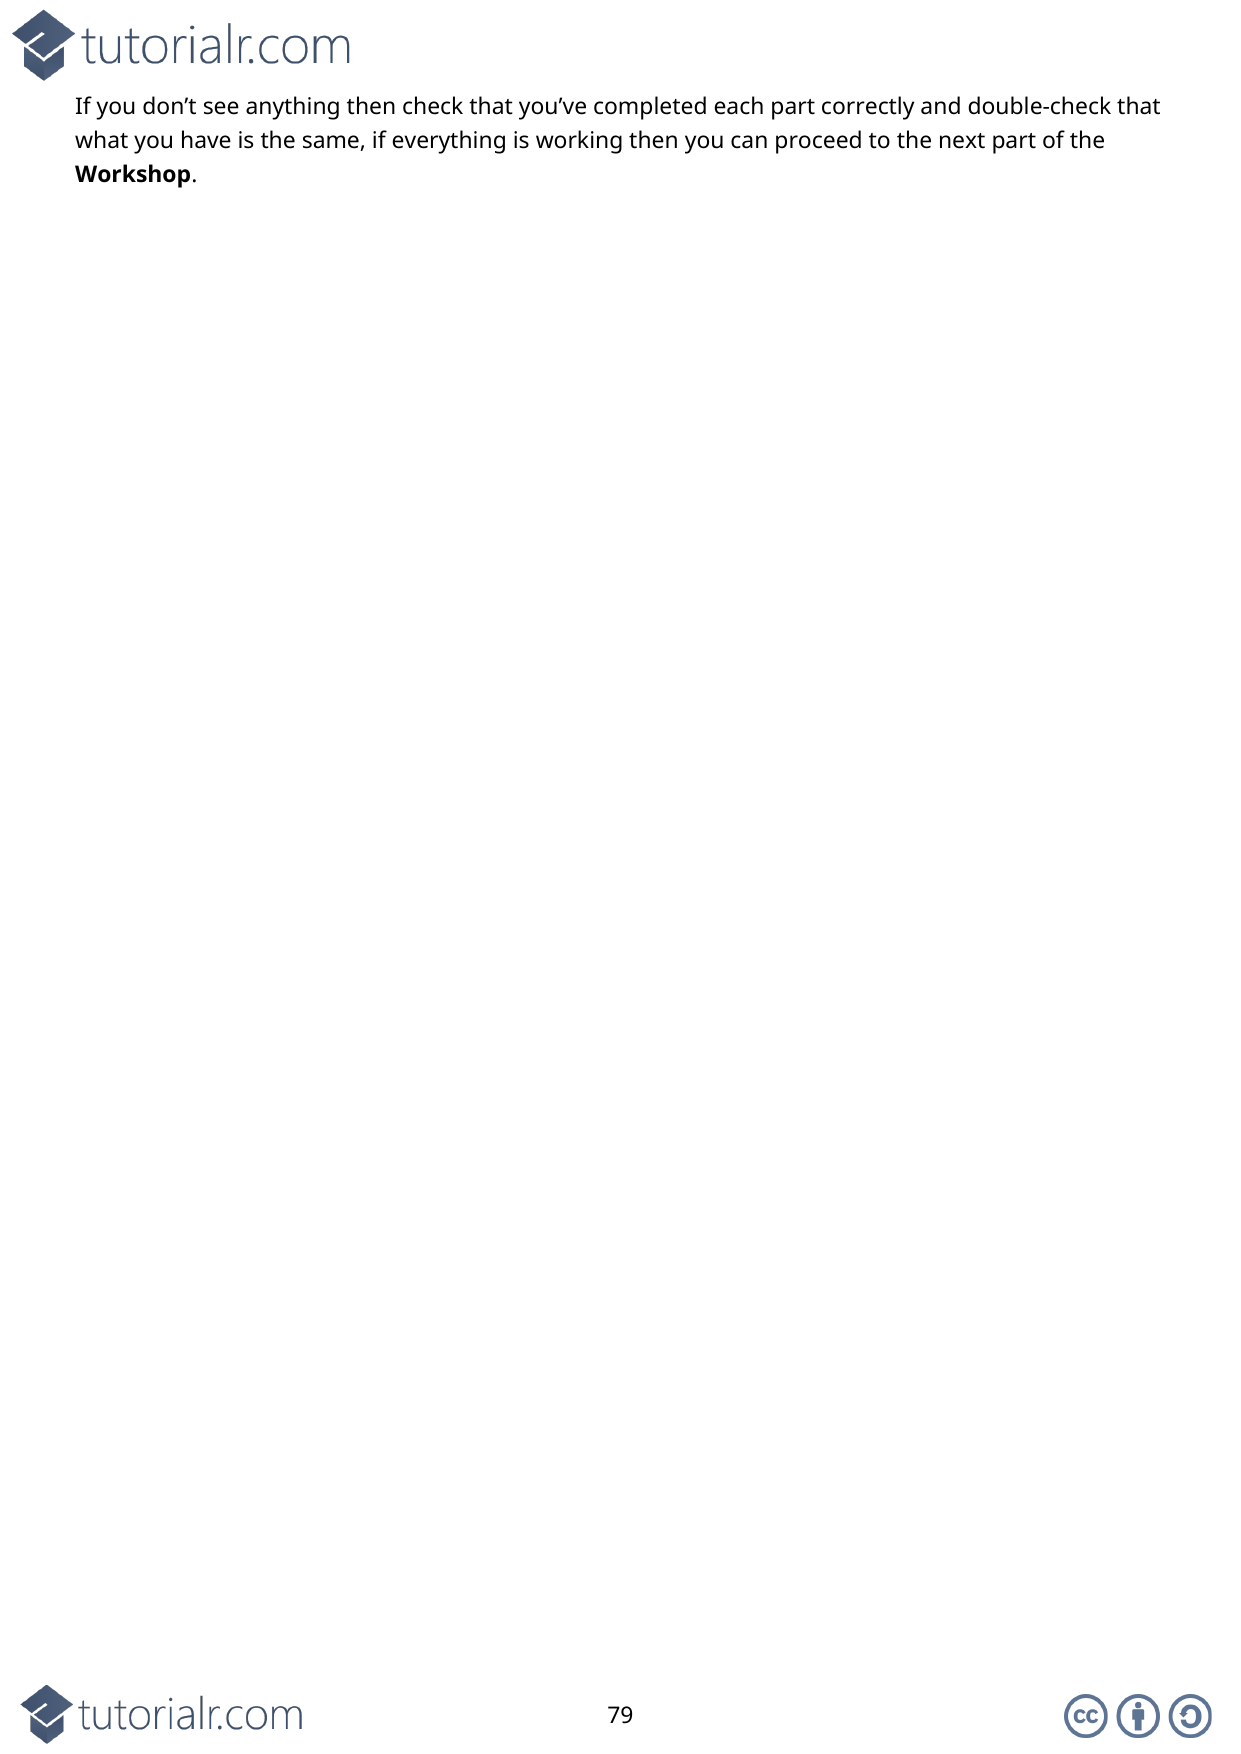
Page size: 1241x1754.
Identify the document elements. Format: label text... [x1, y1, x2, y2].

picture [1064, 1694, 1212, 1738]
text If you don’t see anything then check that you’ve completed each part correctly and double-check that what you have is the same, if everything is working then you can proceed to the next part of the Workshop. [75, 90, 1165, 189]
picture [17, 1685, 313, 1744]
picture [8, 9, 363, 81]
